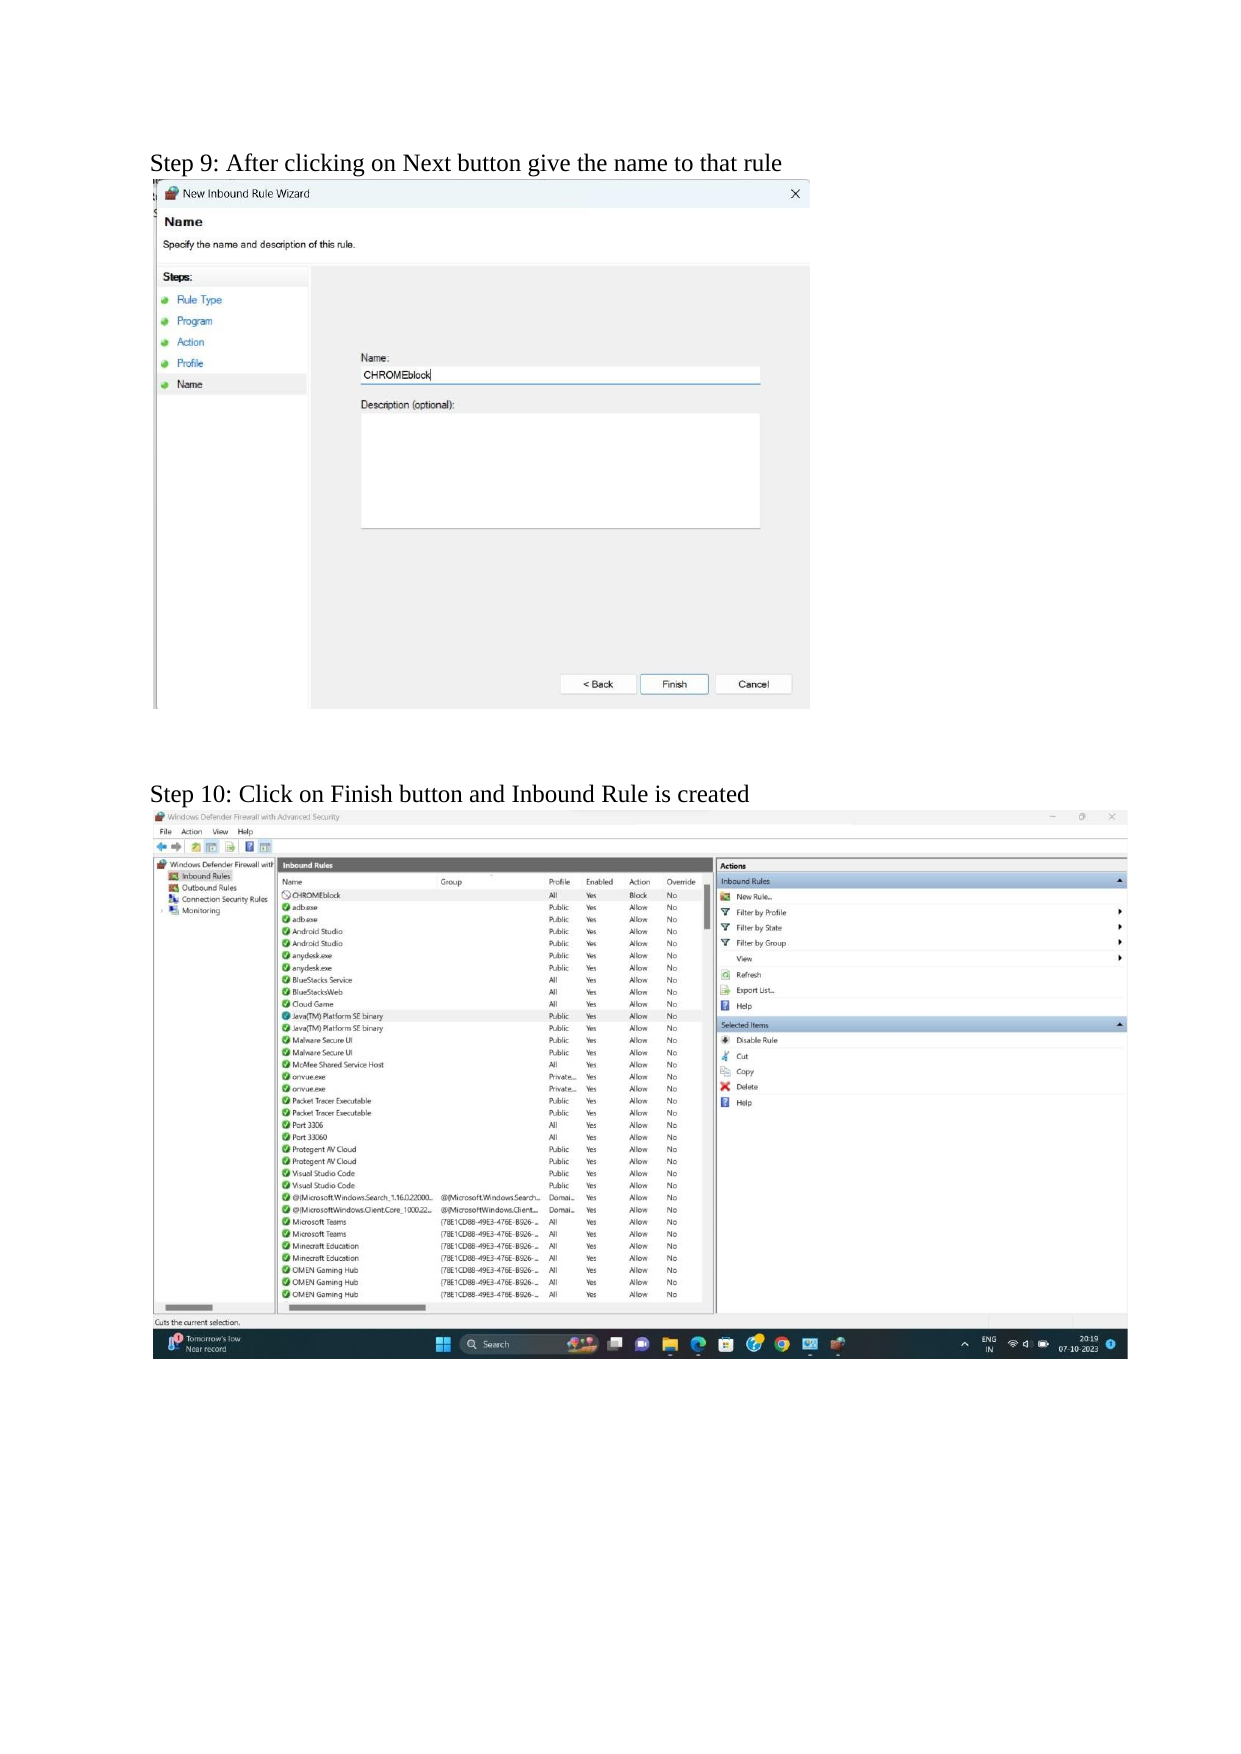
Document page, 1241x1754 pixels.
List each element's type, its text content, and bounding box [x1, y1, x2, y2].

picture [153, 179, 810, 709]
text Step 9: After clicking on Next button give the name to that rule [149, 148, 1203, 177]
text Step 10: Click on Finish button and Inbound Rule is created [149, 779, 1203, 808]
picture [153, 810, 1128, 1359]
